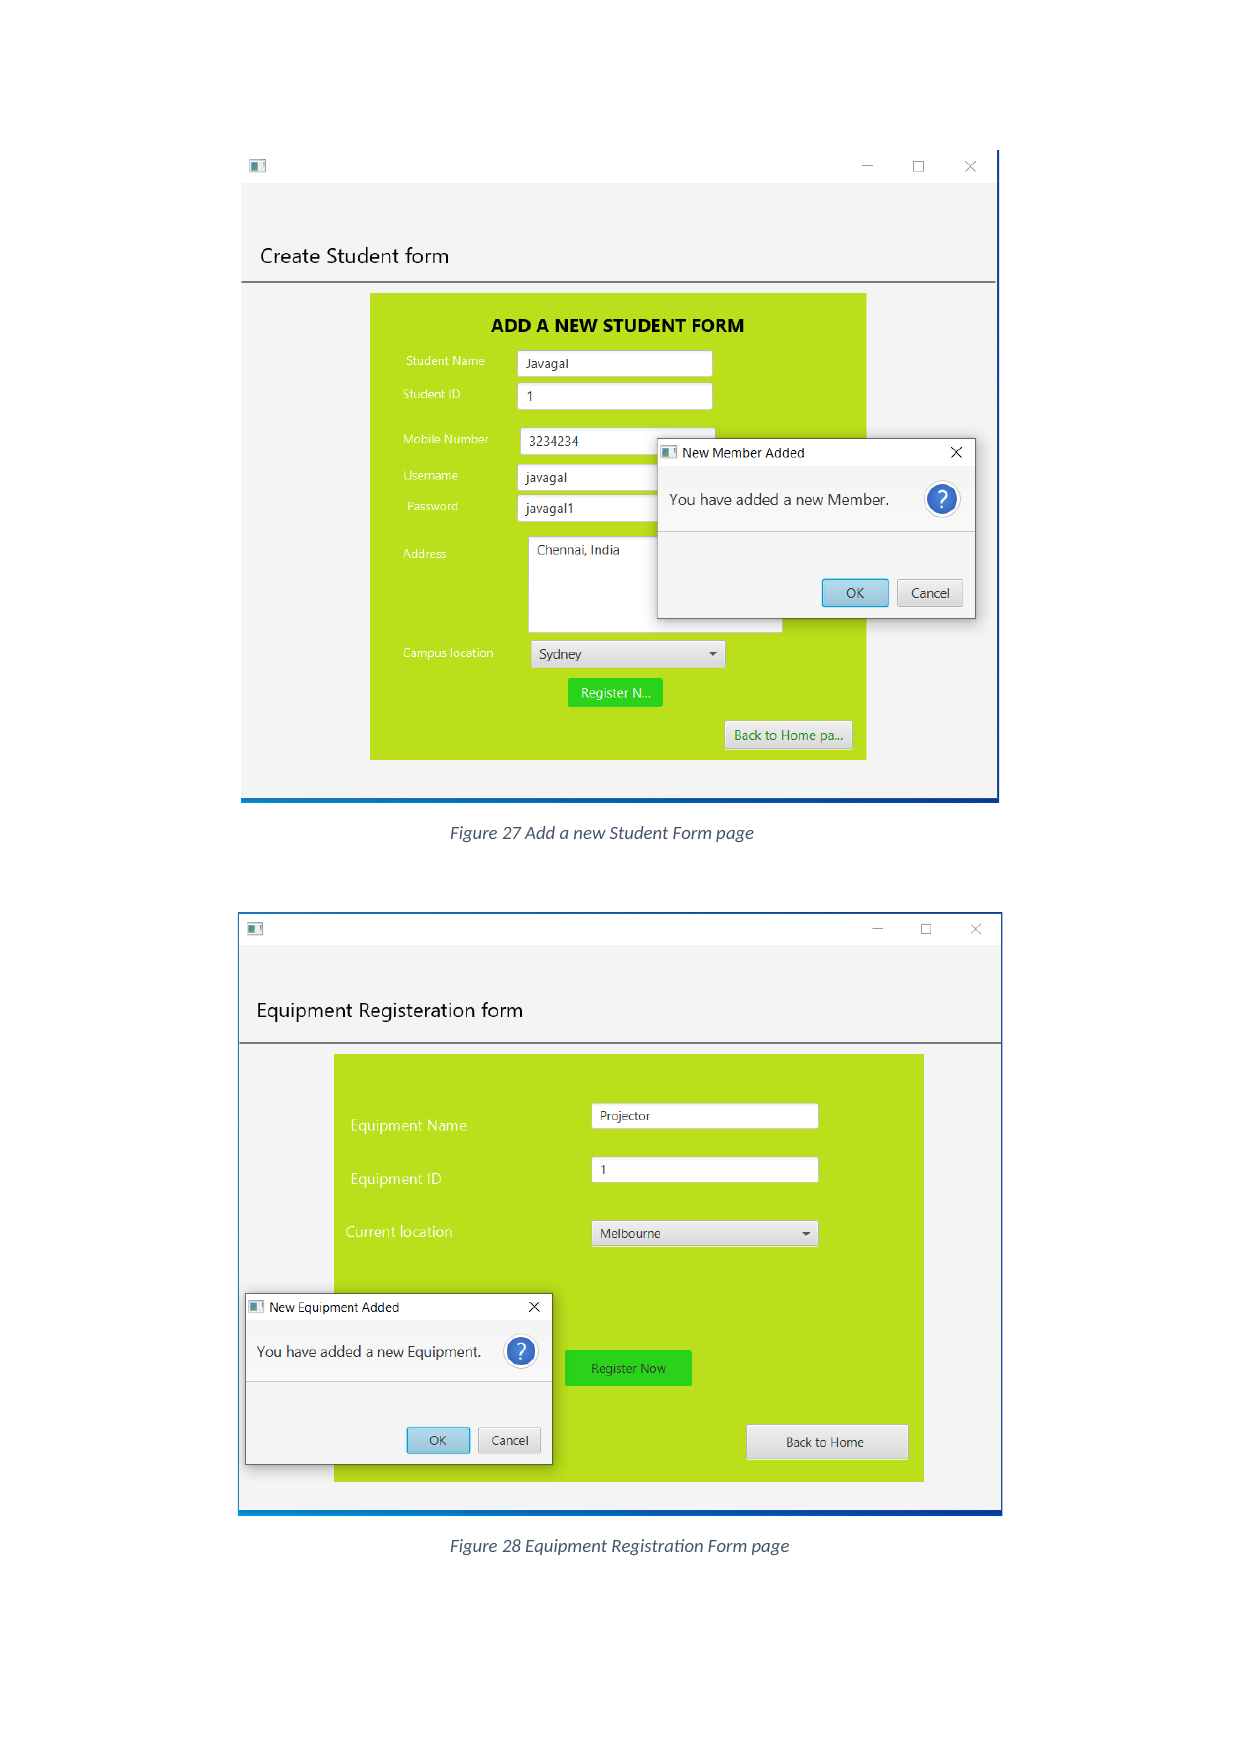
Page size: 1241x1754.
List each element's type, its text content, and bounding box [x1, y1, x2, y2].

picture [237, 912, 1003, 1516]
picture [241, 150, 1000, 803]
